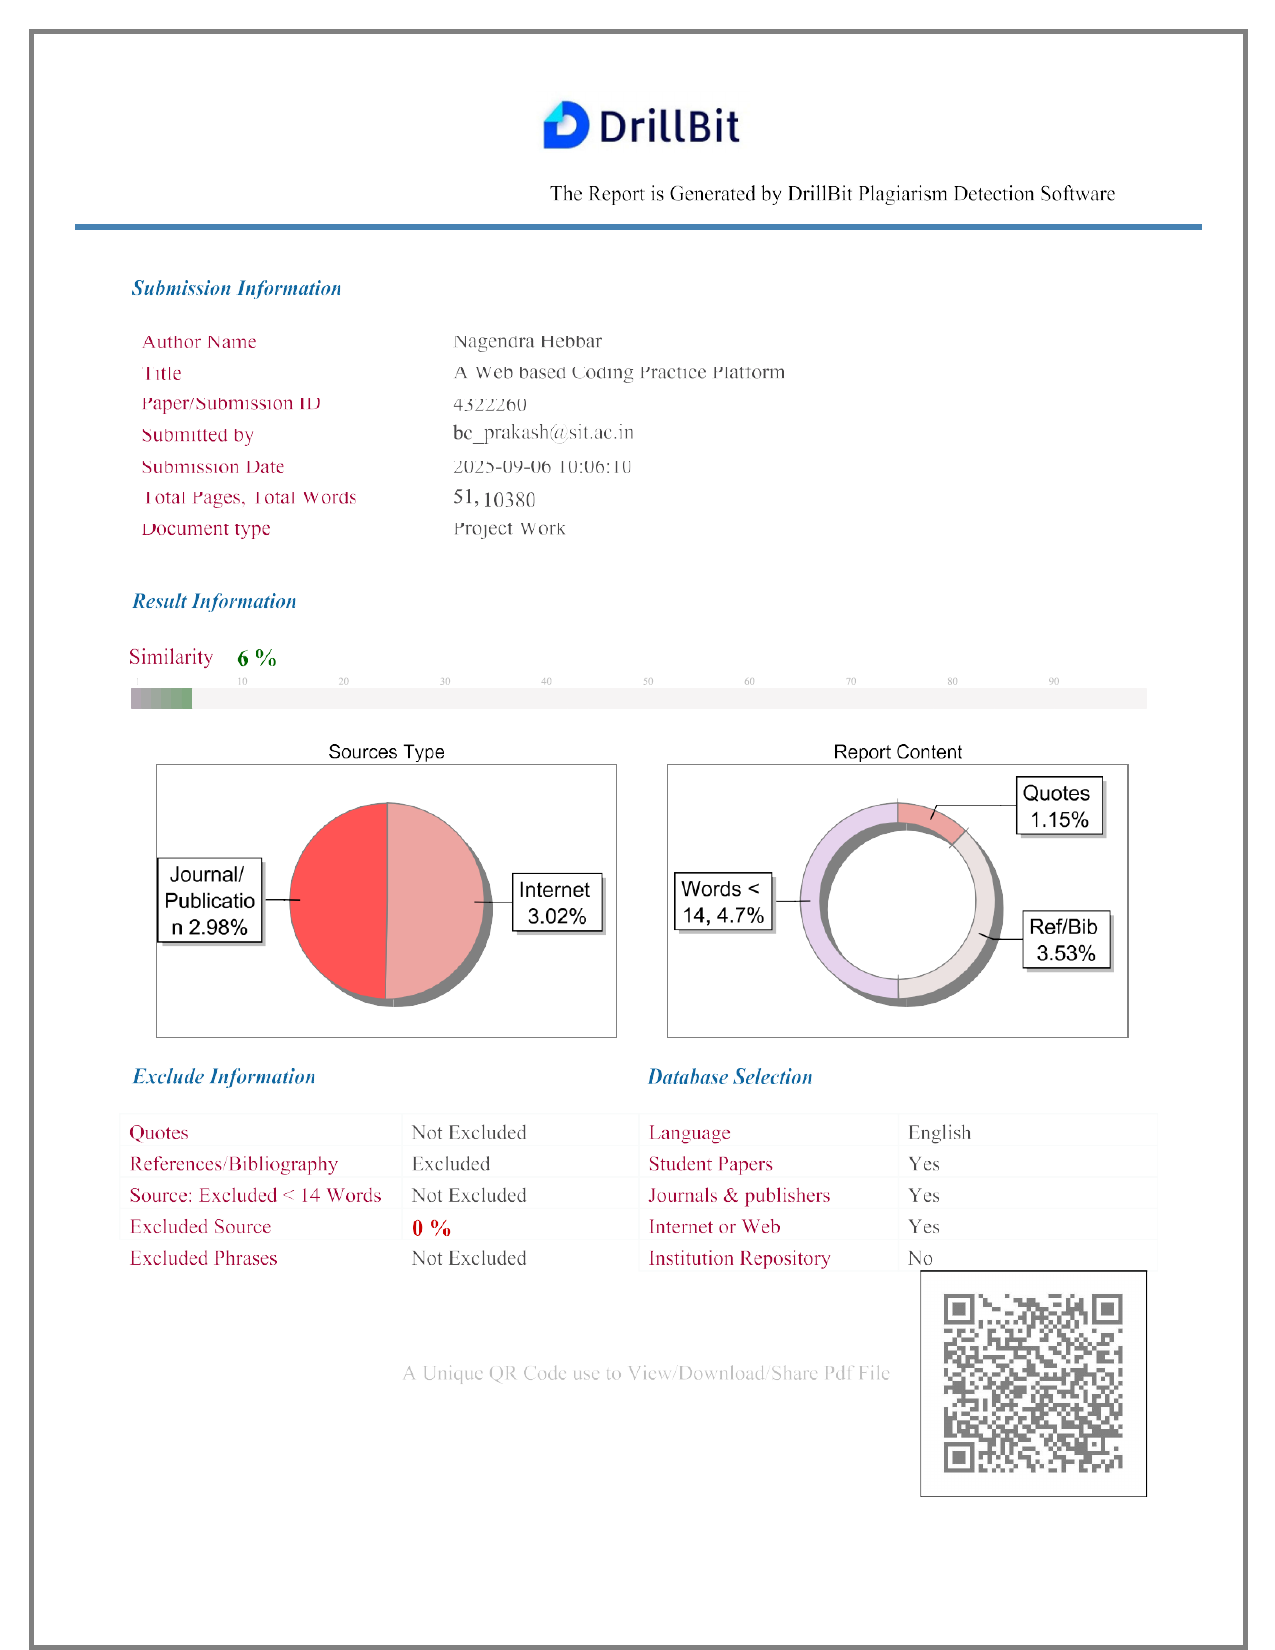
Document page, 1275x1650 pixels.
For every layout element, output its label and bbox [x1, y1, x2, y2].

picture [157, 802, 606, 1007]
picture [464, 424, 633, 444]
picture [453, 367, 785, 383]
picture [453, 523, 566, 539]
picture [452, 336, 602, 352]
picture [674, 776, 1114, 1007]
table_cell [132, 388, 449, 419]
picture [835, 744, 962, 762]
picture [535, 91, 751, 153]
picture [130, 648, 213, 685]
table_cell [132, 357, 449, 388]
table_cell [132, 482, 449, 513]
picture [141, 524, 270, 539]
picture [142, 429, 254, 446]
table_cell [449, 513, 1146, 544]
picture [141, 336, 256, 348]
picture [141, 398, 320, 414]
table_cell [449, 419, 1146, 451]
table_cell [449, 482, 1146, 513]
table_cell [132, 513, 449, 544]
table_header [449, 326, 1146, 357]
table_header [132, 326, 449, 357]
picture [142, 367, 181, 380]
table_cell [449, 357, 1146, 388]
picture [494, 492, 535, 507]
picture [256, 649, 276, 666]
table_cell [132, 451, 449, 482]
table_cell [449, 388, 1146, 419]
picture [453, 399, 526, 411]
picture [453, 461, 630, 473]
picture [142, 461, 284, 473]
picture [142, 492, 356, 508]
picture [119, 1113, 1158, 1497]
picture [550, 185, 1115, 205]
picture [647, 1068, 812, 1084]
picture [132, 280, 341, 299]
table_cell [132, 419, 449, 451]
picture [131, 1068, 315, 1088]
picture [132, 593, 296, 612]
table_cell [449, 451, 1146, 482]
picture [329, 744, 444, 762]
